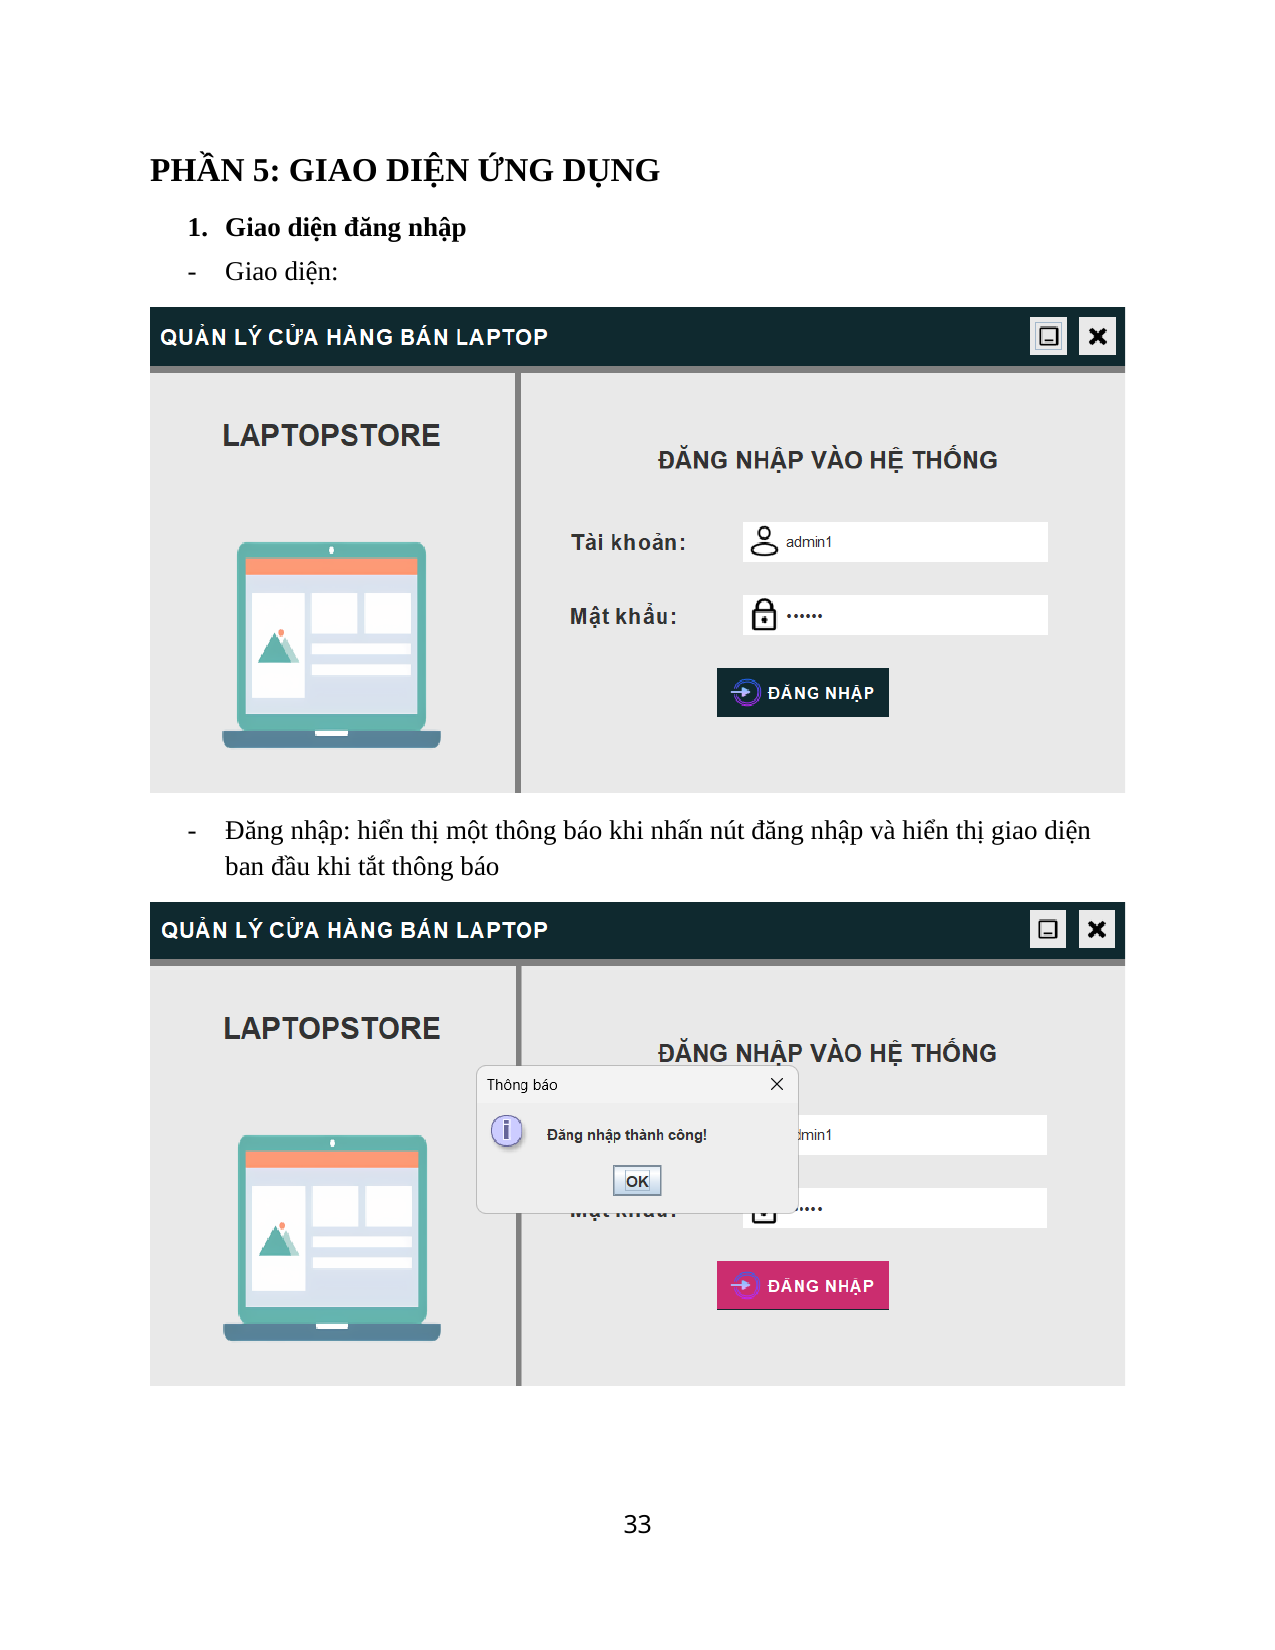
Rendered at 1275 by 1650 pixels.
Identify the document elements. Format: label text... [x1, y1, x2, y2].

list Giao diện: [187, 255, 1125, 286]
subtitle PHẦN 5: GIAO DIỆN ỨNG DỤNG [150, 150, 1125, 188]
list Đăng nhập: hiển thị một thông báo khi nhấn nút đăng nhập và hiển thị giao diện ban đầu khi tắt thông báo [187, 814, 1125, 881]
subtitle Giao diện đăng nhập [187, 211, 1125, 242]
picture [150, 307, 1125, 793]
picture [150, 902, 1125, 1386]
